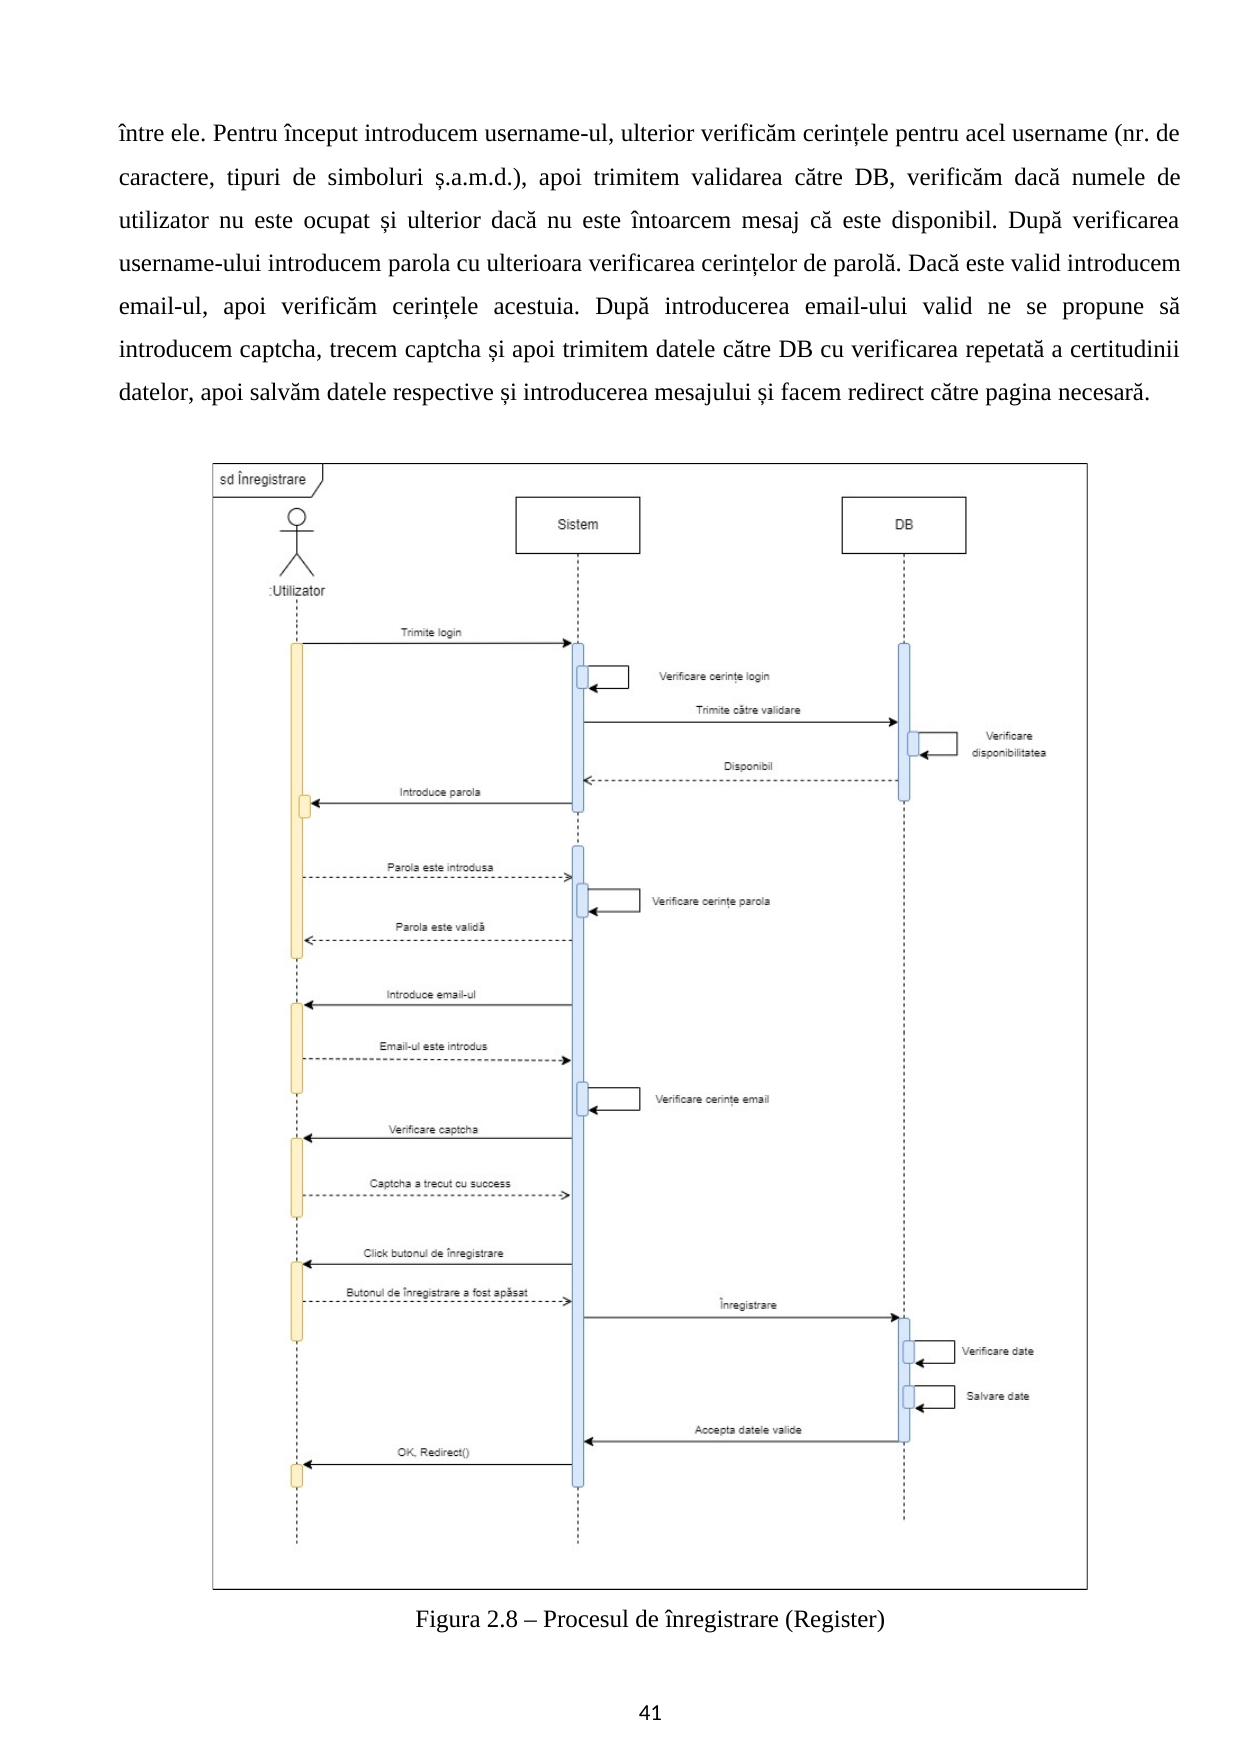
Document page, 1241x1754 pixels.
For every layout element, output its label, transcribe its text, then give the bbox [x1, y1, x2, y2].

text Figura 2.8 – Procesul de înregistrare (Register) [118, 1604, 1182, 1633]
picture [212, 463, 1088, 1590]
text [118, 118, 1182, 406]
